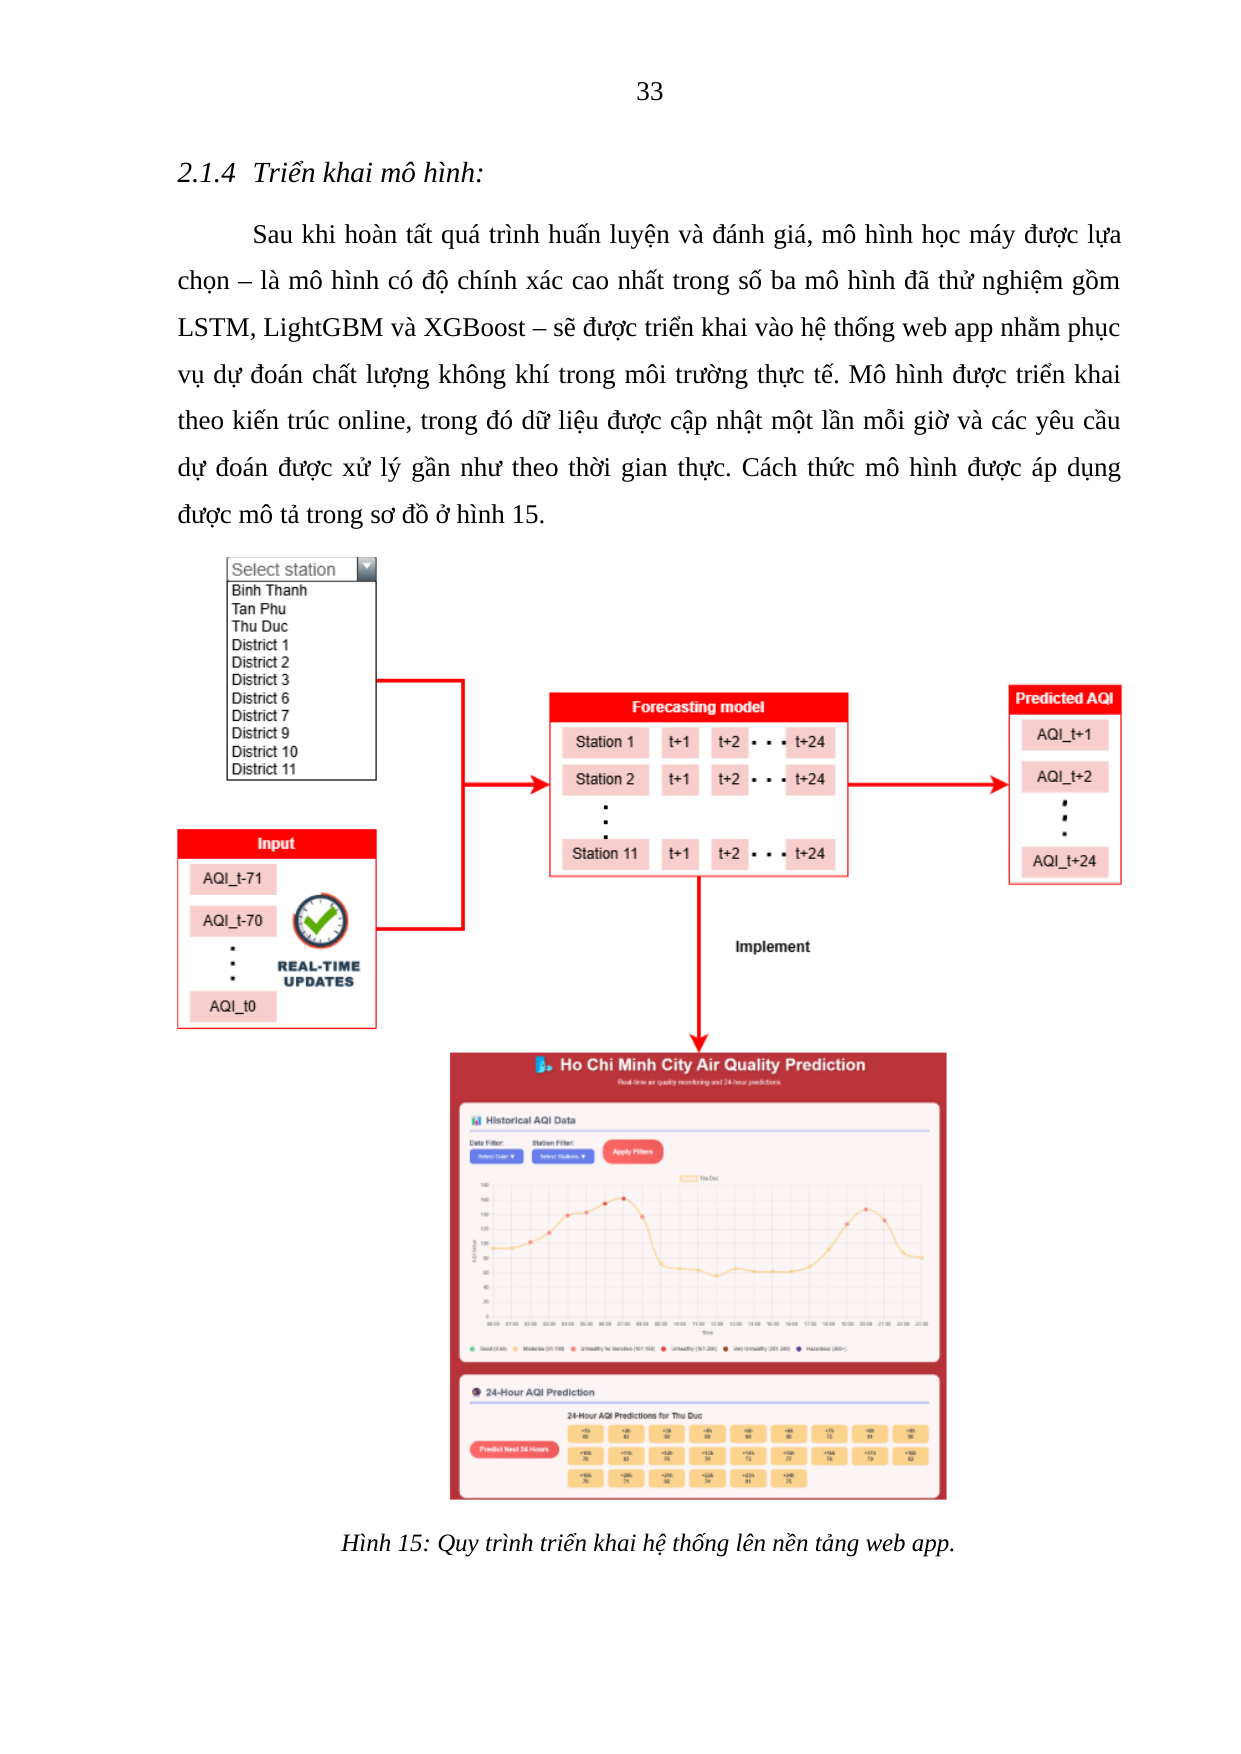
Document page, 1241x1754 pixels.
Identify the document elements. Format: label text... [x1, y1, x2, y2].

text Sau khi hoàn tất quá trình huấn luyện và đánh giá, mô hình học máy được lựa chọn – là mô hình có độ chính xác cao nhất trong số ba mô hình đã thử nghiệm gồm LSTM, LightGBM và XGBoost – sẽ được triển khai vào hệ thống web app nhằm phục vụ dự đoán chất lượng không khí trong môi trường thực tế. Mô hình được triển khai theo kiến trúc online, trong đó dữ liệu được cập nhật một lần mỗi giờ và các yêu cầu dự đoán được xử lý gần như theo thời gian thực. Cách thức mô hình được áp dụng được mô tả trong sơ đồ ở hình 15. [177, 218, 1122, 529]
picture [177, 557, 1123, 1501]
subtitle Triển khai mô hình: [177, 155, 1122, 188]
